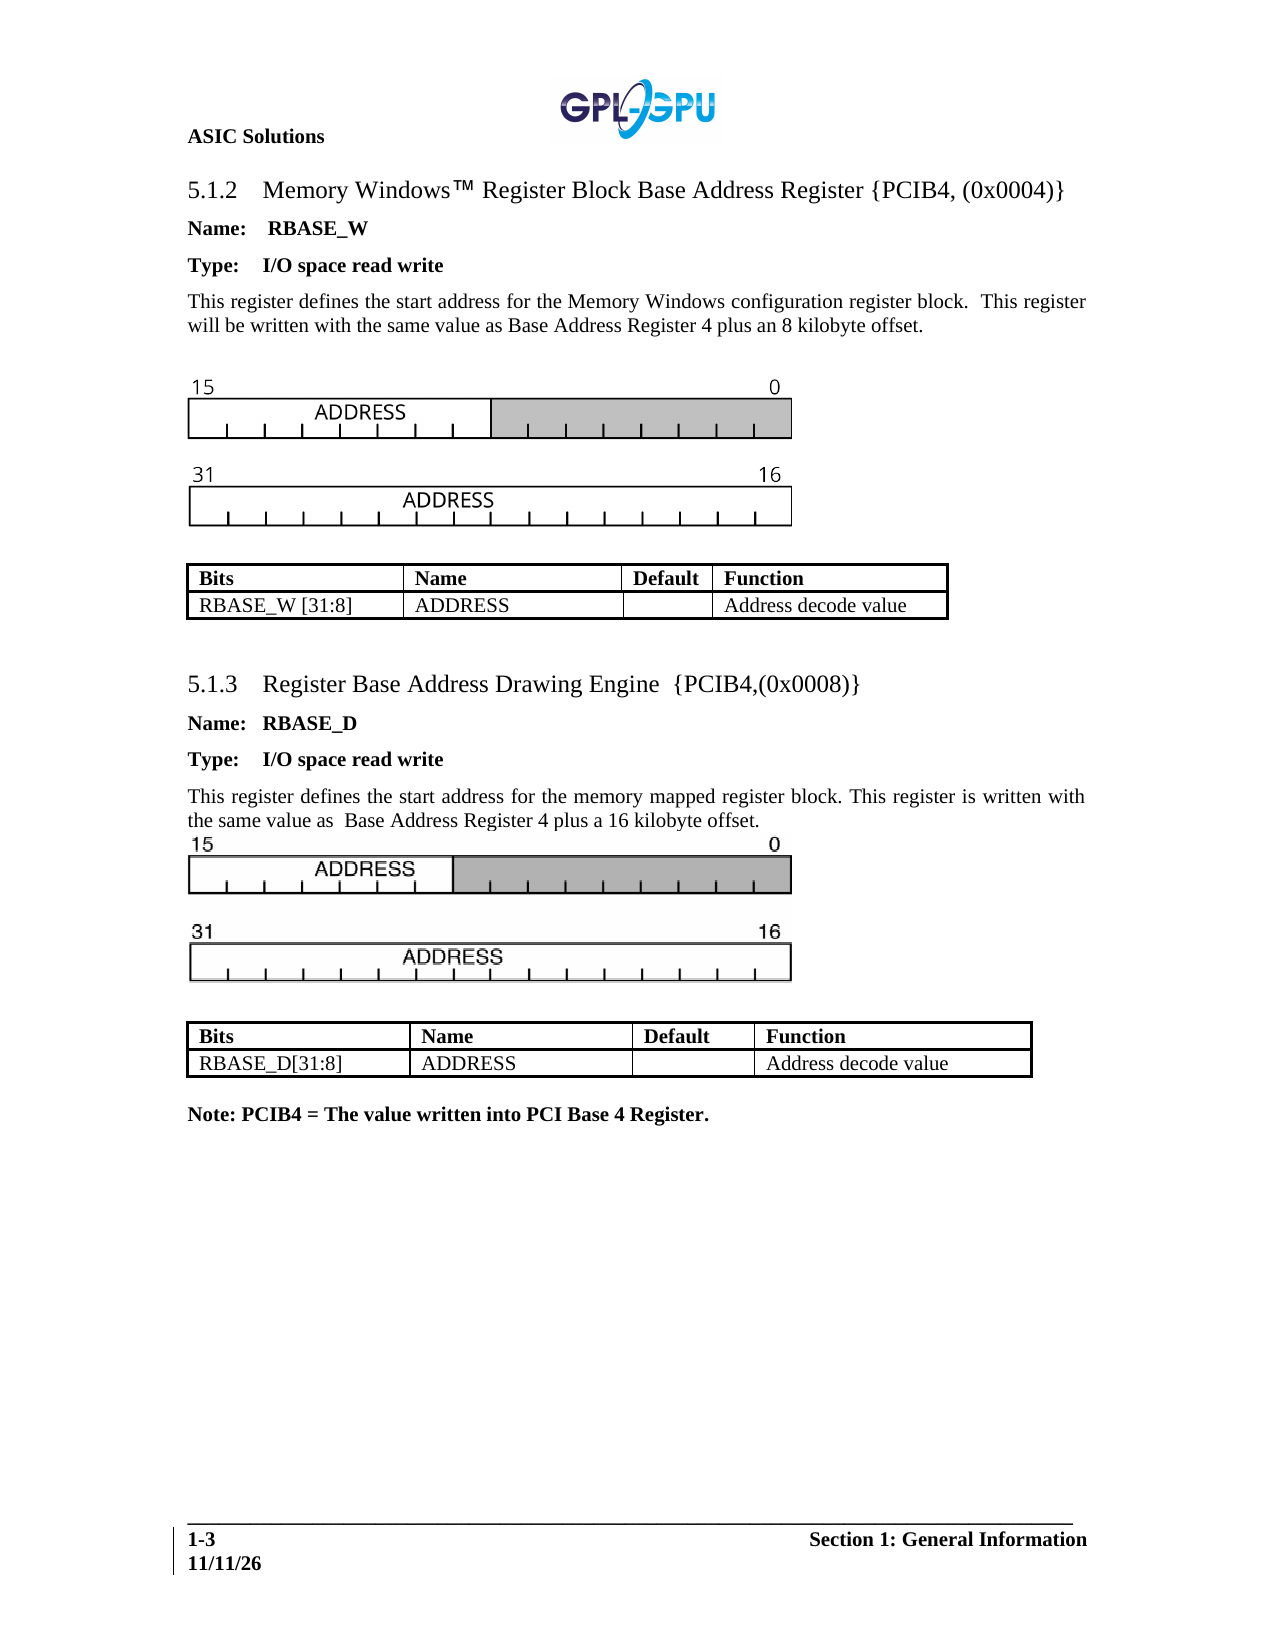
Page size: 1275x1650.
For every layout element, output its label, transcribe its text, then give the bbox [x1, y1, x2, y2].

table_cell RBASE_W [31:8] [189, 593, 403, 617]
picture [550, 75, 725, 144]
table_header Bits [189, 566, 403, 590]
table_cell [624, 593, 712, 617]
text This register defines the start address for the memory mapped register block. This register is written with the same value as Base Address Register 4 plus a 16 kilobyte offset. [187, 784, 1087, 832]
table_cell ADDRESS [404, 593, 623, 617]
text Type: I/O space read write [187, 747, 1087, 771]
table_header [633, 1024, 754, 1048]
text Name: RBASE_D [187, 711, 1087, 735]
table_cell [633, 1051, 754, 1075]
table_header Name [404, 566, 621, 590]
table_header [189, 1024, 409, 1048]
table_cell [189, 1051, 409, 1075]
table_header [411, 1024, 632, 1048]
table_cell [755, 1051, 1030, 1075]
table_header Default [622, 566, 712, 590]
text Name: RBASE_W [187, 216, 1087, 240]
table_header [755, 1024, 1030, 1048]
text Type: I/O space read write [187, 253, 1087, 277]
subtitle 5.1.3 Register Base Address Drawing Engine {PCIB4,(0x0008)} [187, 669, 1087, 698]
text Note: PCIB4 = The value written into PCI Base 4 Register. [187, 1102, 1087, 1126]
subtitle 5.1.2 Memory Windows Register Block Base Address Register {PCIB4, (0x0004)} [187, 175, 1087, 204]
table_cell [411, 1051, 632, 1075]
table_cell Address decode value [713, 593, 946, 617]
text This register defines the start address for the Memory Windows configuration register block. This register will be written with the same value as Base Address Register 4 plus an 8 kilobyte offset. [187, 289, 1087, 337]
table_header Function [713, 566, 946, 590]
